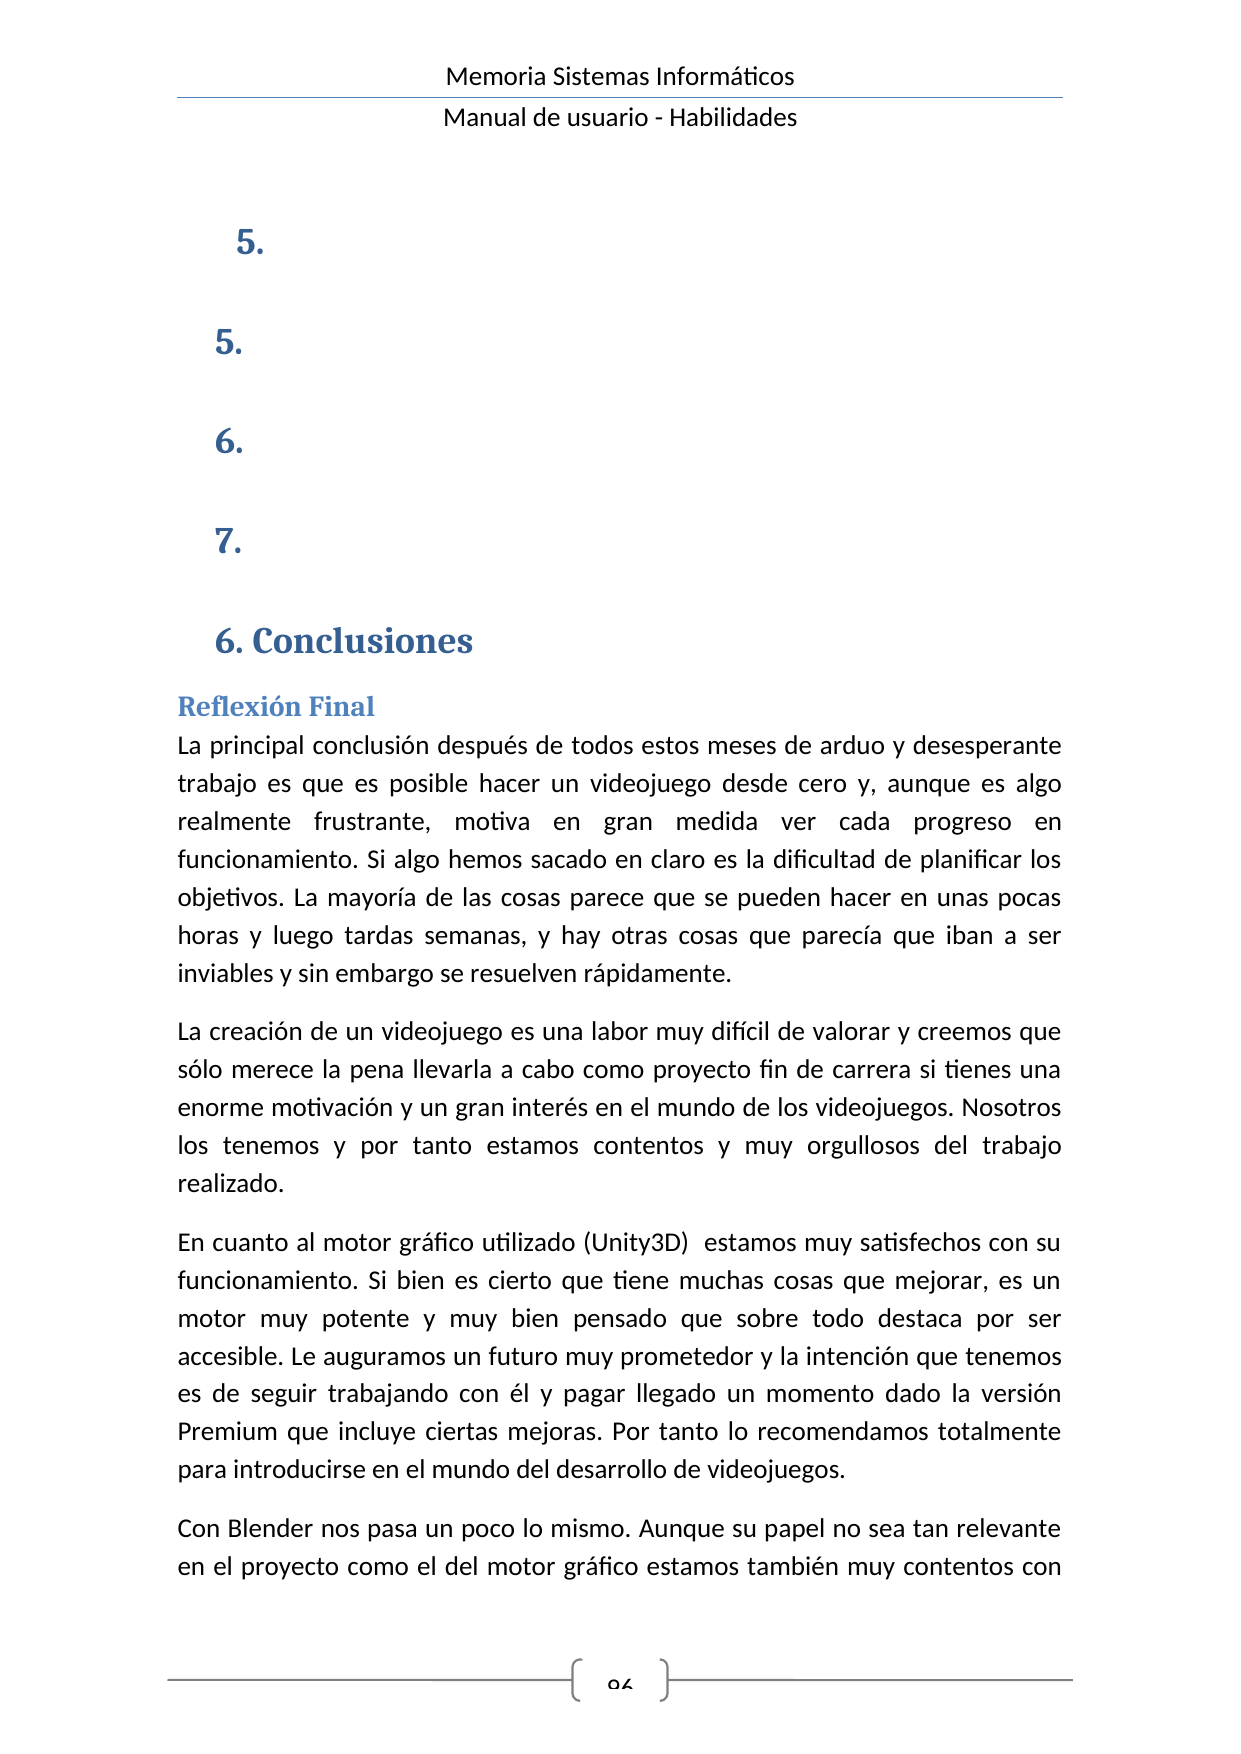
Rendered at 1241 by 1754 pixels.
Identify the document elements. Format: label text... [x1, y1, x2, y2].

text La principal conclusión después de todos estos meses de arduo y desesperante trabajo es que es posible hacer un videojuego desde cero y, aunque es algo realmente frustrante, motiva en gran medida ver cada progreso en funcionamiento. Si algo hemos sacado en claro es la dificultad de planificar los objetivos. La mayoría de las cosas parece que se pueden hacer en unas pocas horas y luego tardas semanas, y hay otras cosas que parecía que iban a ser inviables y sin embargo se resuelven rápidamente. [177, 728, 1063, 989]
text En cuanto al motor gráfico utilizado (Unity3D) estamos muy satisfechos con su funcionamiento. Si bien es cierto que tiene muchas cosas que mejorar, es un motor muy potente y muy bien pensado que sobre todo destaca por ser accesible. Le auguramos un futuro muy prometedor y la intención que tenemos es de seguir trabajando con él y pagar llegado un momento dado la versión Premium que incluye ciertas mejoras. Por tanto lo recomendamos totalmente para introducirse en el mundo del desarrollo de videojuegos. [177, 1225, 1063, 1486]
text La creación de un videojuego es una labor muy difícil de valorar y creemos que sólo merece la pena llevarla a cabo como proyecto fin de carrera si tienes una enorme motivación y un gran interés en el mundo de los videojuegos. Nosotros los tenemos y por tanto estamos contentos y muy orgullosos del trabajo realizado. [177, 1014, 1063, 1199]
subtitle Conclusiones [215, 619, 1063, 662]
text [177, 1511, 1063, 1582]
subtitle Reflexión Final [177, 690, 1063, 723]
